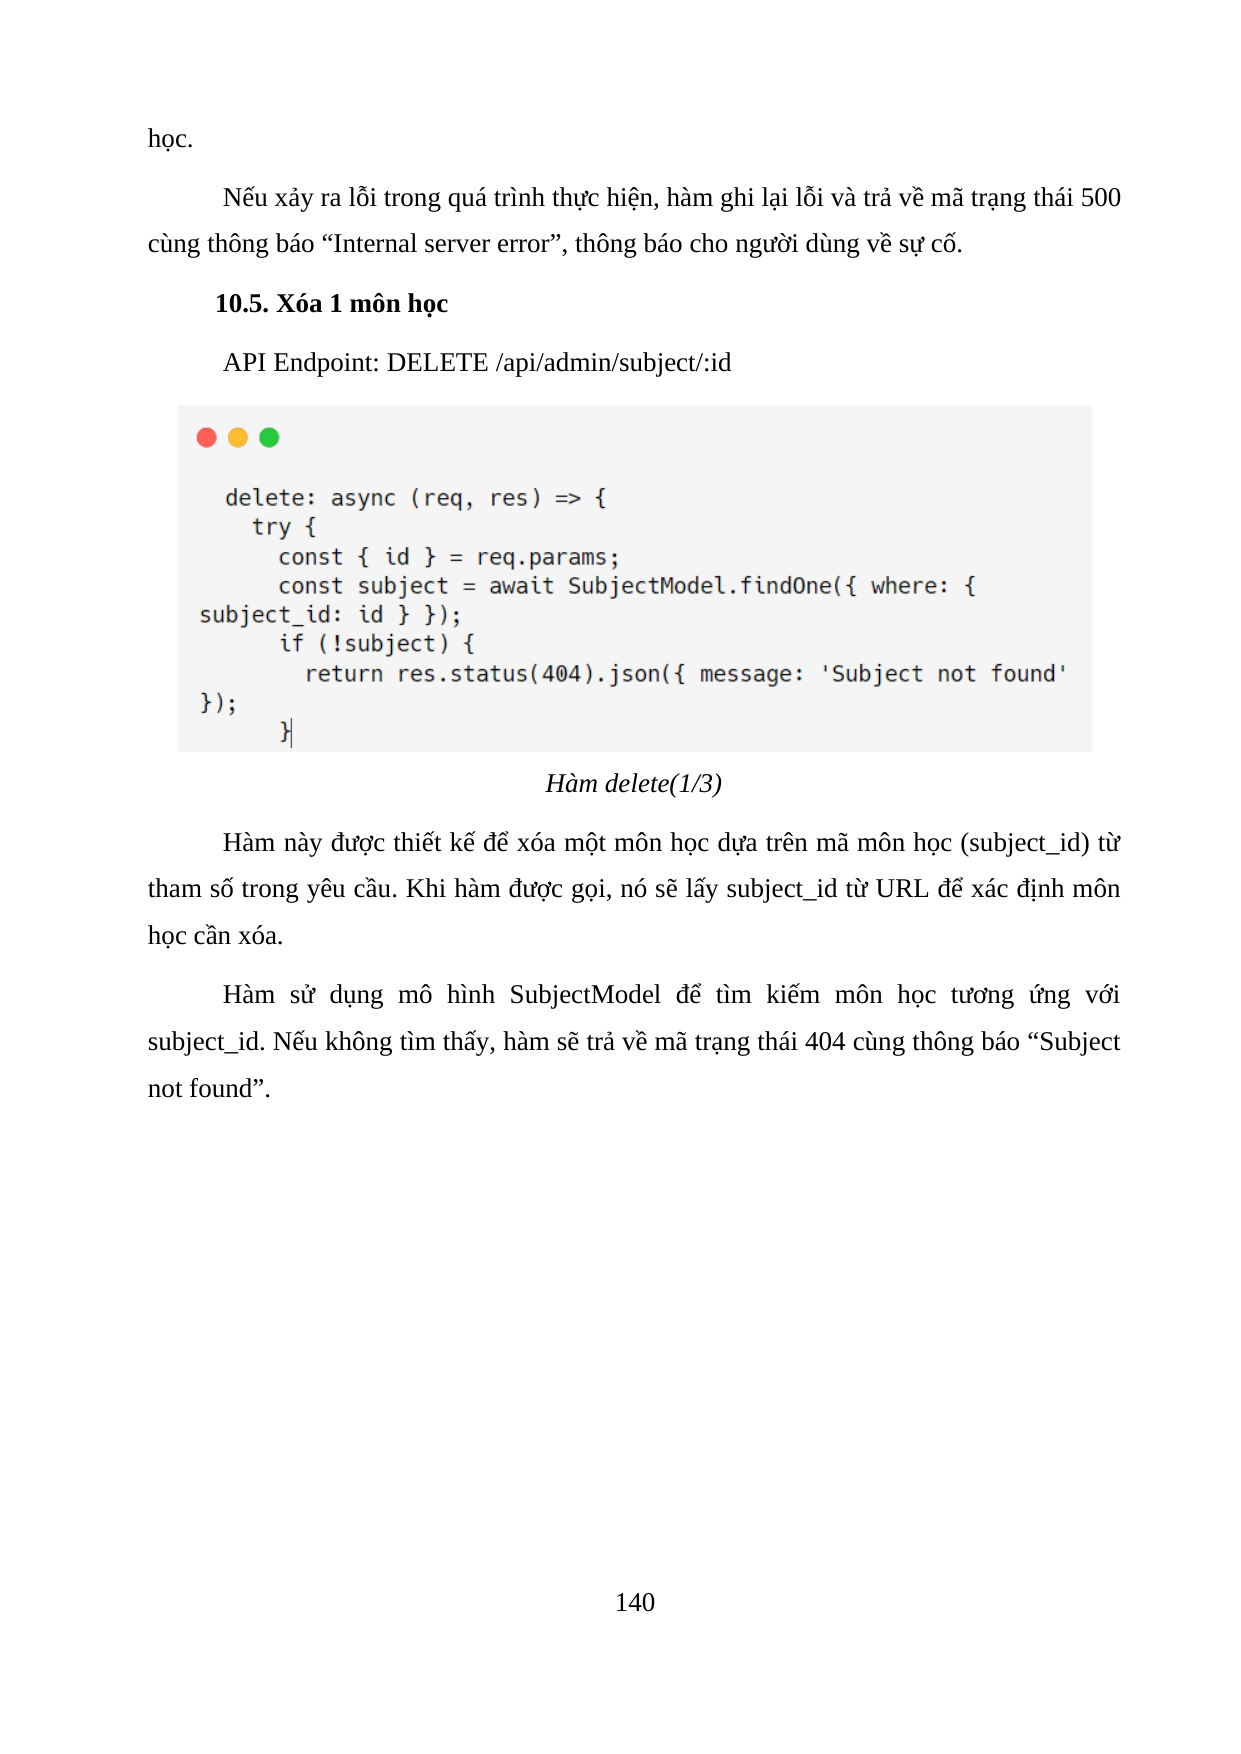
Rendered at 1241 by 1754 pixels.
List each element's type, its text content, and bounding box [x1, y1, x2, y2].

text Nếu xảy ra lỗi trong quá trình thực hiện, hàm ghi lại lỗi và trả về mã trạng thái 500 cùng thông báo “Internal server error”, thông báo cho người dùng về sự cố. [148, 181, 1122, 259]
text Hàm sử dụng mô hình SubjectModel để tìm kiếm môn học tương ứng với subject_id. Nếu không tìm thấy, hàm sẽ trả về mã trạng thái 404 cùng thông báo “Subject not found”. [148, 978, 1122, 1103]
text 10.5. Xóa 1 môn học [215, 287, 1122, 318]
text Hàm này được thiết kế để xóa một môn học dựa trên mã môn học (subject_id) từ tham số trong yêu cầu. Khi hàm được gọi, nó sẽ lấy subject_id từ URL để xác định môn học cần xóa. [148, 826, 1122, 950]
picture [177, 405, 1093, 752]
text Hàm delete(1/3) [148, 767, 1122, 798]
text API Endpoint: DELETE /api/admin/subject/:id [148, 346, 1122, 377]
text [148, 122, 1122, 153]
